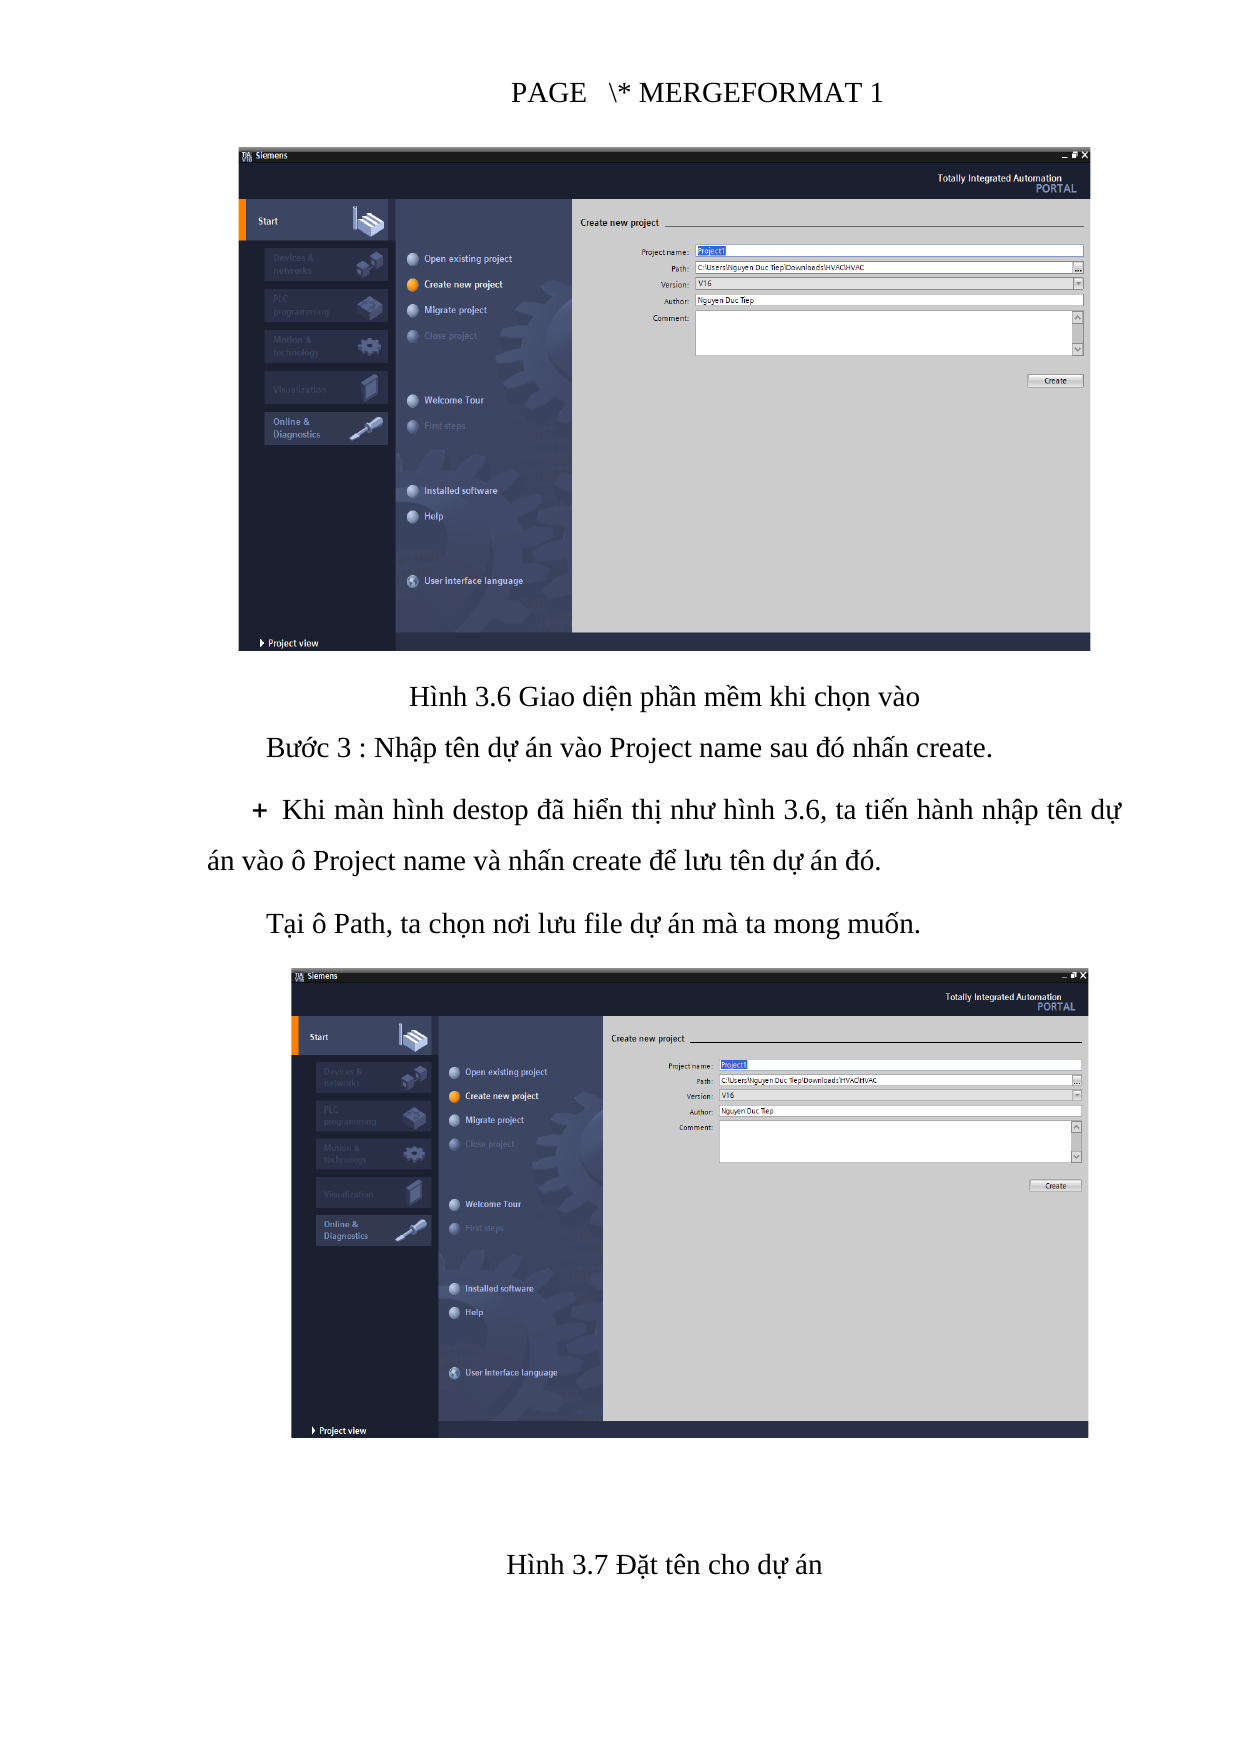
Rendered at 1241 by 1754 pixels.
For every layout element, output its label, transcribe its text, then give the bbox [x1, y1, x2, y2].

picture [291, 968, 1089, 1438]
list Khi màn hình destop đã hiển thị như hình 3.6, ta tiến hành nhập tên dự án vào ô Project name và nhấn create để lưu tên dự án đó. [207, 792, 1122, 876]
text Bước 3 : Nhập tên dự án vào Project name sau đó nhấn create. [207, 730, 1122, 763]
text Hình 3.7 Đặt tên cho dự án [207, 1547, 1122, 1580]
picture [238, 147, 1091, 651]
text Hình 3.6 Giao diện phần mềm khi chọn vào [207, 679, 1122, 713]
text Tại ô Path, ta chọn nơi lưu file dự án mà ta mong muốn. [207, 906, 1122, 939]
